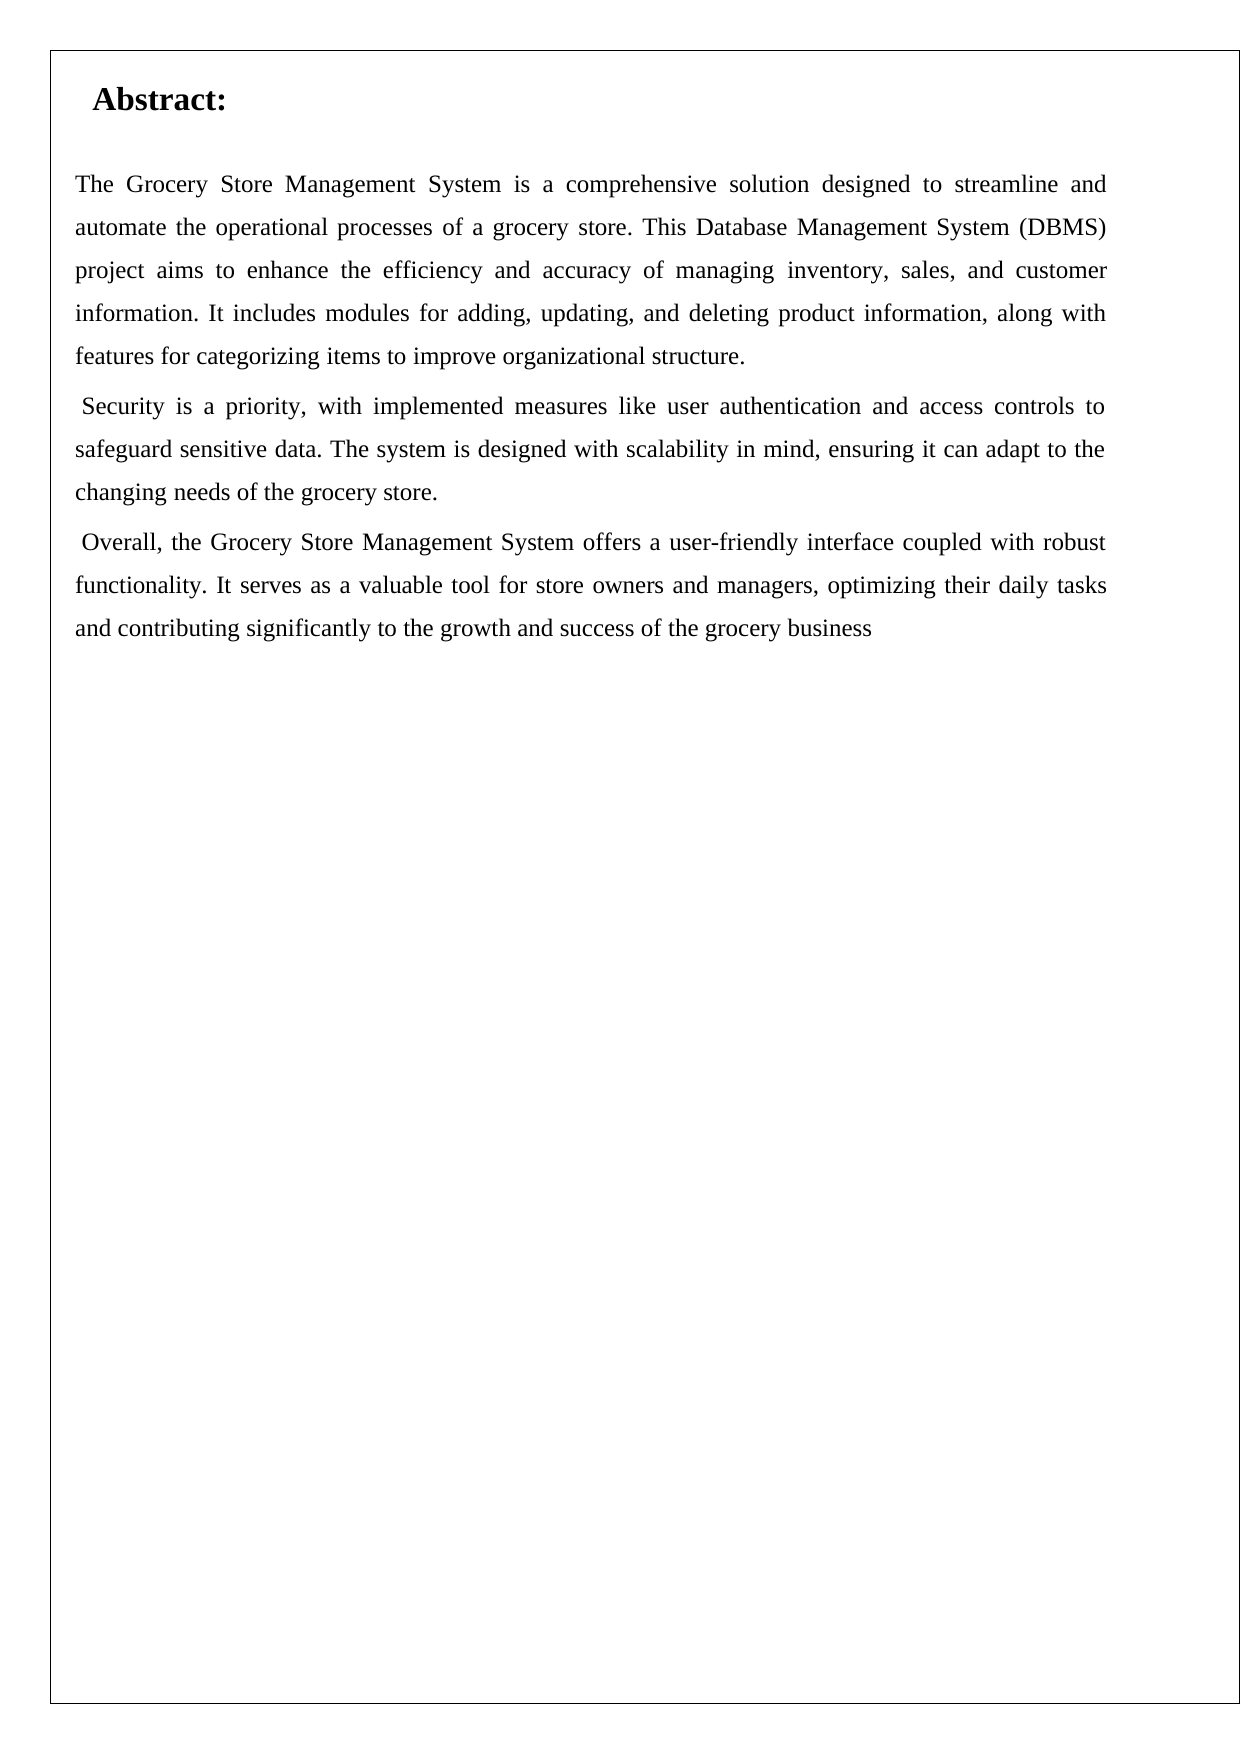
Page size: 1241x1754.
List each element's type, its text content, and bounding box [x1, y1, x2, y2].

text Abstract: [92, 79, 1239, 118]
text Security is a priority, with implemented measures like user authentication and access controls to safeguard sensitive data. The system is designed with scalability in mind, ensuring it can adapt to the changing needs of the grocery store. [75, 391, 1107, 506]
text Overall, the Grocery Store Management System offers a user-friendly interface coupled with robust functionality. It serves as a valuable tool for store owners and managers, optimizing their daily tasks and contributing significantly to the growth and success of the grocery business [75, 527, 1107, 642]
text The Grocery Store Management System is a comprehensive solution designed to streamline and automate the operational processes of a grocery store. This Database Management System (DBMS) project aims to enhance the efficiency and accuracy of managing inventory, sales, and customer information. It includes modules for adding, updating, and deleting product information, along with features for categorizing items to improve organizational structure. [75, 169, 1107, 370]
